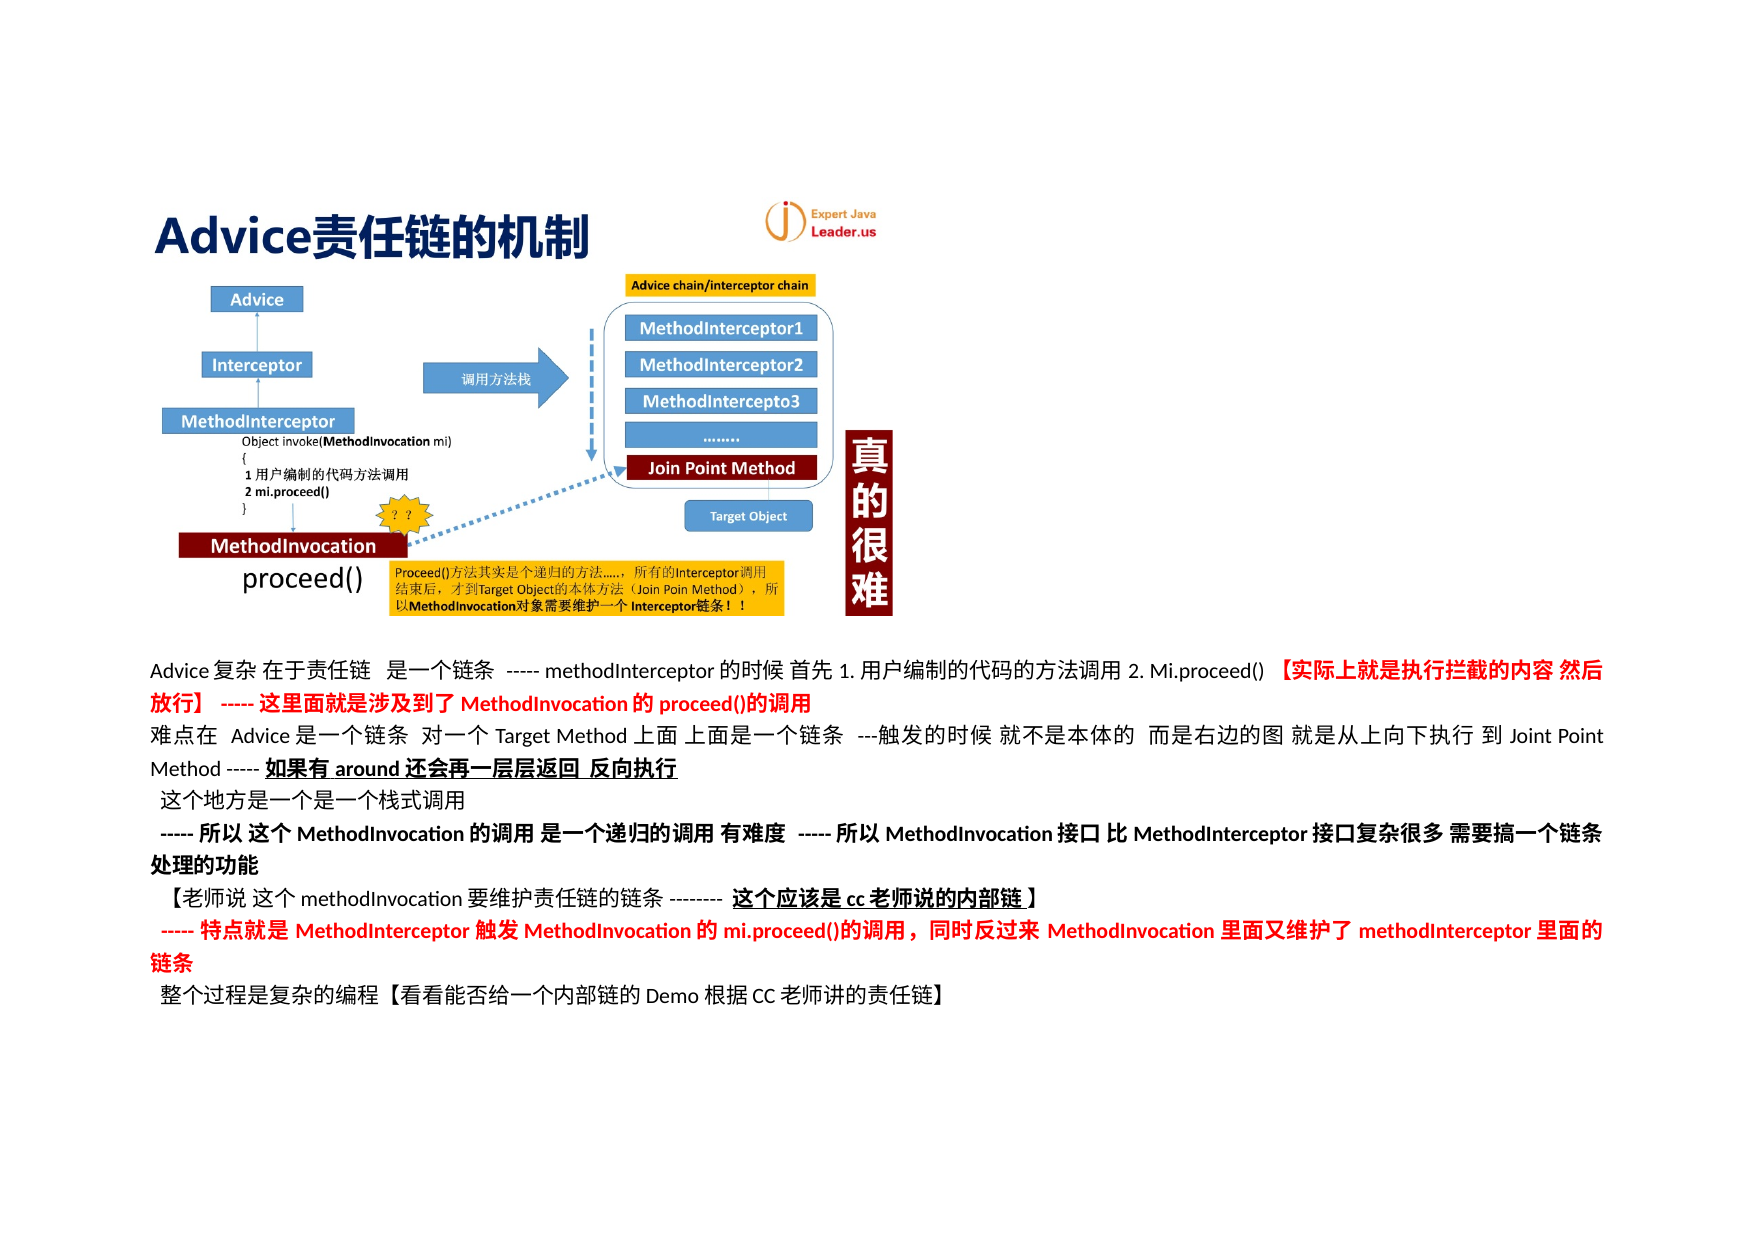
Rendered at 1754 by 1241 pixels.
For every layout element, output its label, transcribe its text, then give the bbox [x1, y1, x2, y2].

text Advice复杂 在于责任链 是一个链条 ----- methodInterceptor的时候 首先 1. 用户编制的代码的方法调用 2. Mi.proceed() 【实际上就是执行拦截的内容 然后放行】 ----- 这里面就是涉及到了MethodInvocation的proceed()的调用 [150, 653, 1604, 718]
picture [150, 197, 893, 616]
text ----- 特点就是 MethodInterceptor触发MethodInvocation的mi.proceed()的调用，同时反过来 MethodInvocation里面又维护了methodInterceptor里面的链条 [150, 913, 1604, 978]
text 整个过程是复杂的编程【看看能否给一个内部链的Demo 根据CC老师讲的责任链】 [150, 978, 1604, 1010]
text 难点在 Advice是一个链条 对一个Target Method上面 上面是一个链条 ---触发的时候 就不是本体的 而是右边的图 就是从上向下执行 到Joint Point Method ----- 如果有around 还会再一层层返回 反向执行 [150, 718, 1604, 783]
text ----- 所以 这个MethodInvocation的调用 是一个递归的调用 有难度 ----- 所以MethodInvocation接口 比MethodInterceptor接口复杂很多 需要搞一个链条处理的功能 [150, 815, 1604, 880]
text 这个地方是一个是一个栈式调用 [150, 783, 1604, 815]
text 【老师说 这个methodInvocation要维护责任链的链条 -------- 这个应该是cc老师说的内部链 】 [150, 880, 1604, 913]
